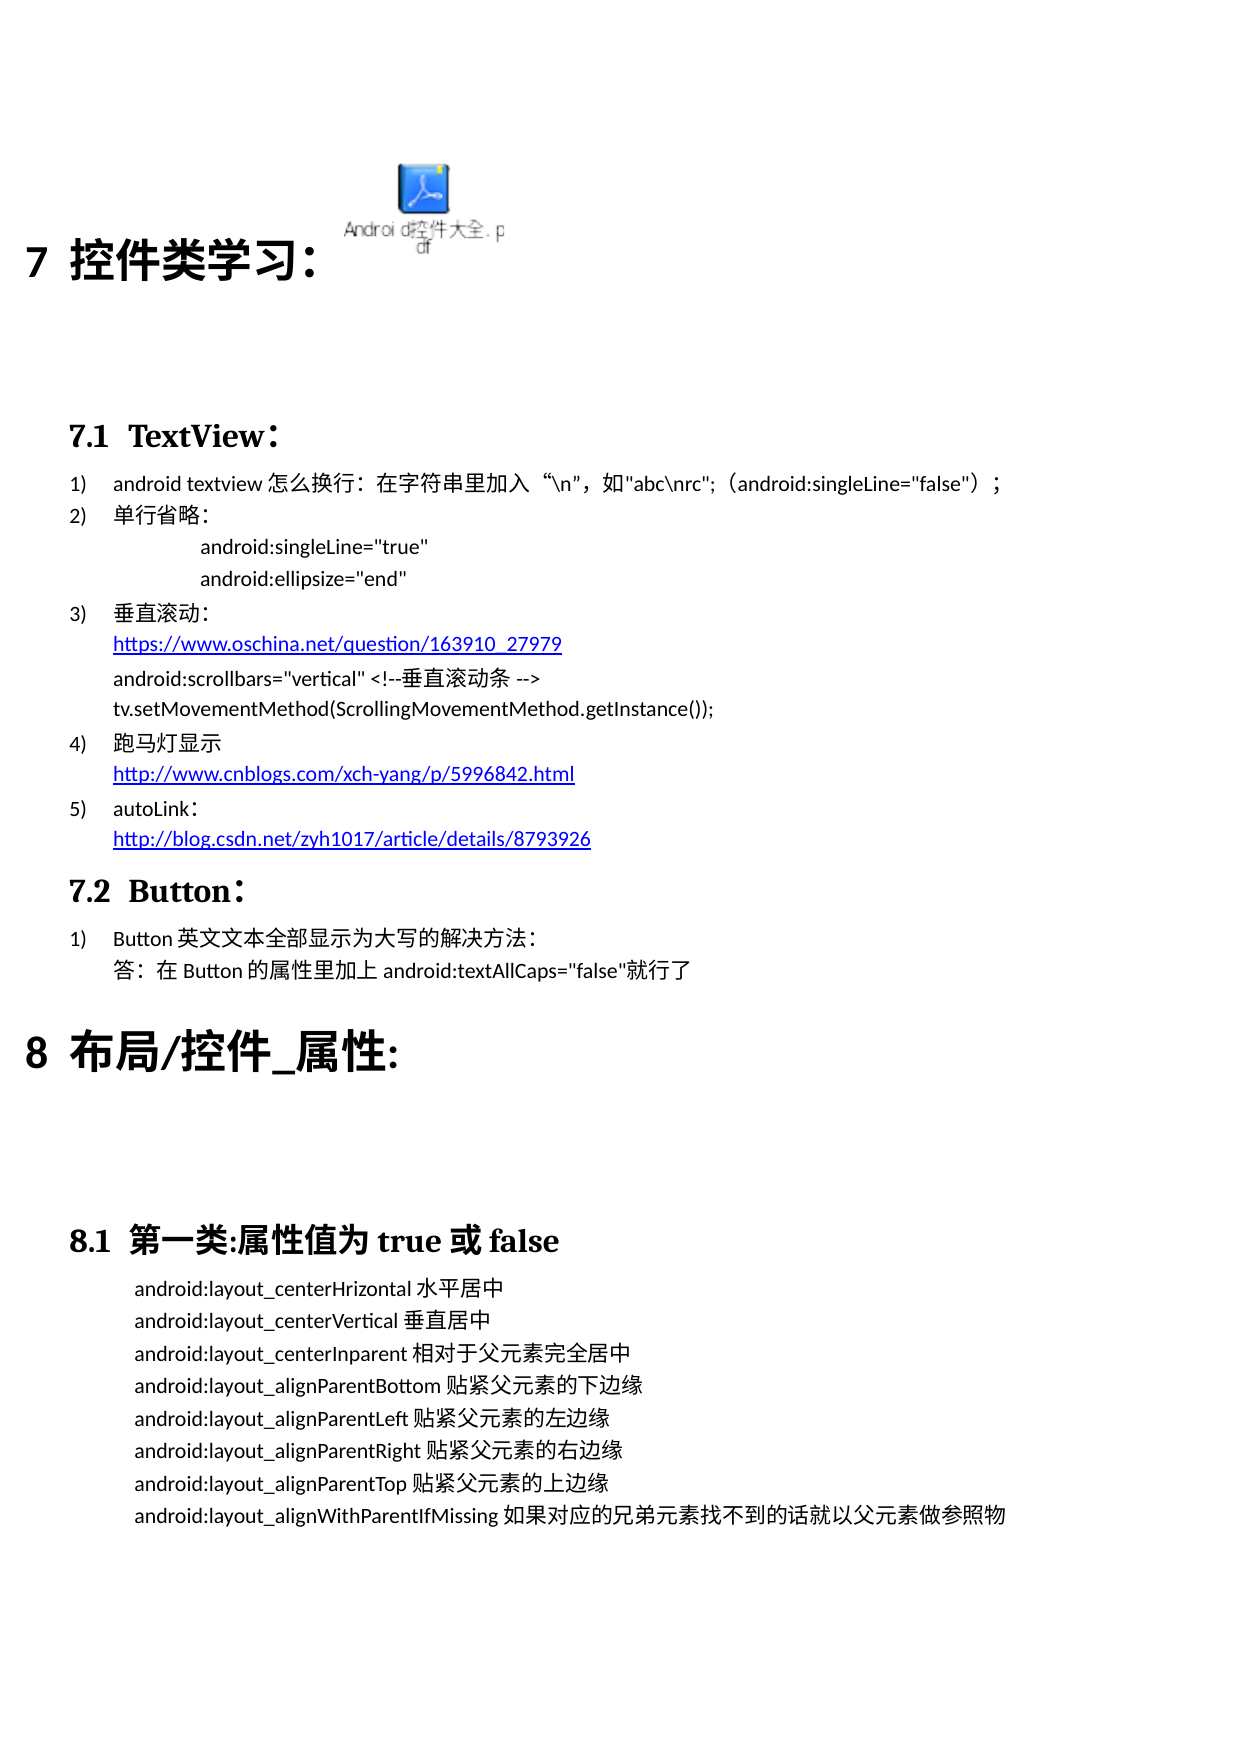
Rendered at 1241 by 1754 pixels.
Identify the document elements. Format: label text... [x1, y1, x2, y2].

list 垂直滚动： [69, 595, 1215, 628]
list android:ellipsize="end" [156, 563, 1215, 595]
list 答：在Button的属性里加上android:textAllCaps="false"就行了 [113, 953, 1215, 985]
subtitle 第一类:属性值为true或false [69, 1205, 1215, 1270]
list autoLink： [69, 790, 1215, 823]
text android:layout_alignParentTop 贴紧父元素的上边缘 [134, 1465, 1215, 1498]
list Button英文文本全部显示为大写的解决方法： [69, 920, 1215, 953]
text android:layout_alignWithParentIfMissing 如果对应的兄弟元素找不到的话就以父元素做参照物 [134, 1498, 1215, 1530]
list 跑马灯显示 [69, 725, 1215, 758]
list tv.setMovementMethod(ScrollingMovementMethod.getInstance()); [113, 693, 1215, 725]
text android:layout_centerInparent 相对于父元素完全居中 [134, 1335, 1215, 1368]
subtitle Button： [69, 855, 1215, 920]
text android:layout_centerVertical 垂直居中 [134, 1303, 1215, 1335]
text android:layout_alignParentBottom 贴紧父元素的下边缘 [134, 1368, 1215, 1400]
list http://blog.csdn.net/zyh1017/article/details/8793926 [113, 823, 1215, 855]
text android:singleLine="true" [156, 530, 1215, 563]
subtitle 布局/控件_属性: [25, 1000, 1215, 1097]
list android textview 怎么换行：在字符串里加入“\n”，如"abc\nrc";（android:singleLine="false"）； [69, 465, 1215, 498]
text android:layout_alignParentRight 贴紧父元素的右边缘 [134, 1433, 1215, 1465]
list 单行省略： [69, 498, 1215, 530]
list http://www.cnblogs.com/xch-yang/p/5996842.html [113, 758, 1215, 790]
text android:layout_centerHrizontal 水平居中 [134, 1270, 1215, 1303]
subtitle 控件类学习： [25, 162, 1215, 292]
subtitle TextView： [69, 400, 1215, 465]
list https://www.oschina.net/question/163910_27979 [113, 628, 1215, 660]
text android:layout_alignParentLeft 贴紧父元素的左边缘 [134, 1400, 1215, 1433]
list android:scrollbars="vertical" <!--垂直滚动条 --> [113, 660, 1215, 693]
